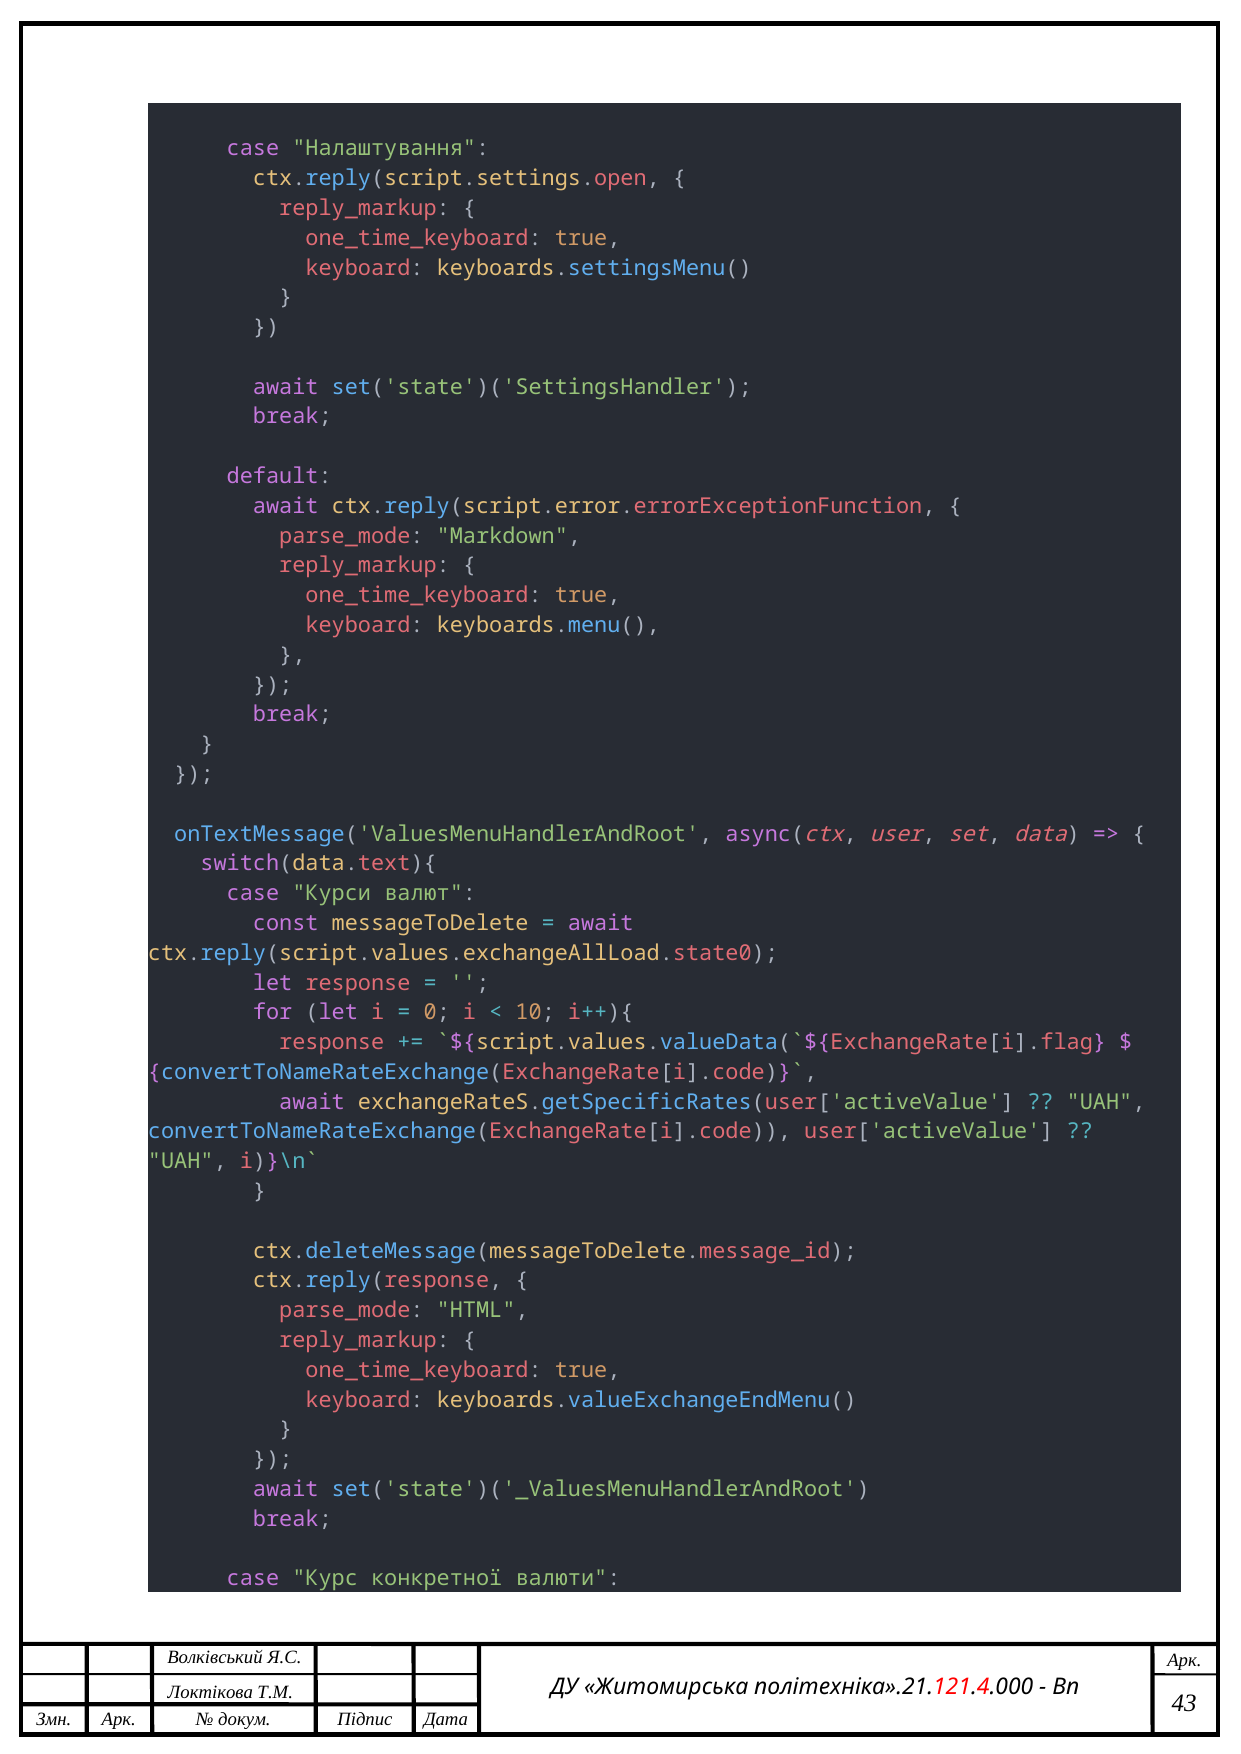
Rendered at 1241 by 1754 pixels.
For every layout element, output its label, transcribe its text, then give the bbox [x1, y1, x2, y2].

text } [148, 1175, 1181, 1205]
text one_time_keyboard: true, [148, 1354, 1181, 1384]
text ctx.reply(script.settings.open, { [148, 162, 1181, 192]
text case "Курс конкретної валюти": [148, 1562, 1181, 1592]
text break; [148, 698, 1181, 728]
text parse_mode: "Markdown", [148, 520, 1181, 549]
text switch(data.text){ [148, 847, 1181, 877]
text for (let i = 0; i < 10; i++){ [148, 996, 1181, 1026]
text case "Налаштування": [148, 132, 1181, 162]
text }, [148, 639, 1181, 669]
text const messageToDelete = await ctx.reply(script.values.exchangeAllLoad.state0); [148, 907, 1181, 967]
text let response = ''; [148, 967, 1181, 996]
text keyboard: keyboards.valueExchangeEndMenu() [148, 1384, 1181, 1413]
text onTextMessage('ValuesMenuHandlerAndRoot', async(ctx, user, set, data) => { [148, 818, 1181, 847]
text response += `${script.values.valueData(`${ExchangeRate[i].flag} ${convertToNameRateExchange(ExchangeRate[i].code)}`, [148, 1026, 1181, 1086]
text }) [148, 311, 1181, 341]
text await ctx.reply(script.error.errorExceptionFunction, { [148, 490, 1181, 520]
text break; [148, 1503, 1181, 1533]
text } [148, 1413, 1181, 1443]
text keyboard: keyboards.menu(), [148, 609, 1181, 639]
text reply_markup: { [148, 192, 1181, 222]
text keyboard: keyboards.settingsMenu() [148, 252, 1181, 281]
text break; [148, 401, 1181, 430]
text await set('state')('SettingsHandler'); [148, 371, 1181, 401]
text } [148, 728, 1181, 758]
text await exchangeRateS.getSpecificRates(user['activeValue'] ?? "UAH", convertToNameRateExchange(ExchangeRate[i].code)), user['activeValue'] ?? "UAH", i)}\n` [148, 1086, 1181, 1175]
text case "Курси валют": [148, 877, 1181, 907]
text reply_markup: { [148, 1324, 1181, 1354]
text }); [148, 1443, 1181, 1473]
text reply_markup: { [148, 549, 1181, 579]
text }); [148, 669, 1181, 698]
text ctx.deleteMessage(messageToDelete.message_id); [148, 1235, 1181, 1264]
text default: [148, 460, 1181, 490]
text }); [148, 758, 1181, 788]
text ctx.reply(response, { [148, 1264, 1181, 1294]
text one_time_keyboard: true, [148, 579, 1181, 609]
text } [148, 281, 1181, 311]
text await set('state')('_ValuesMenuHandlerAndRoot') [148, 1473, 1181, 1503]
text one_time_keyboard: true, [148, 222, 1181, 252]
text parse_mode: "HTML", [148, 1294, 1181, 1324]
